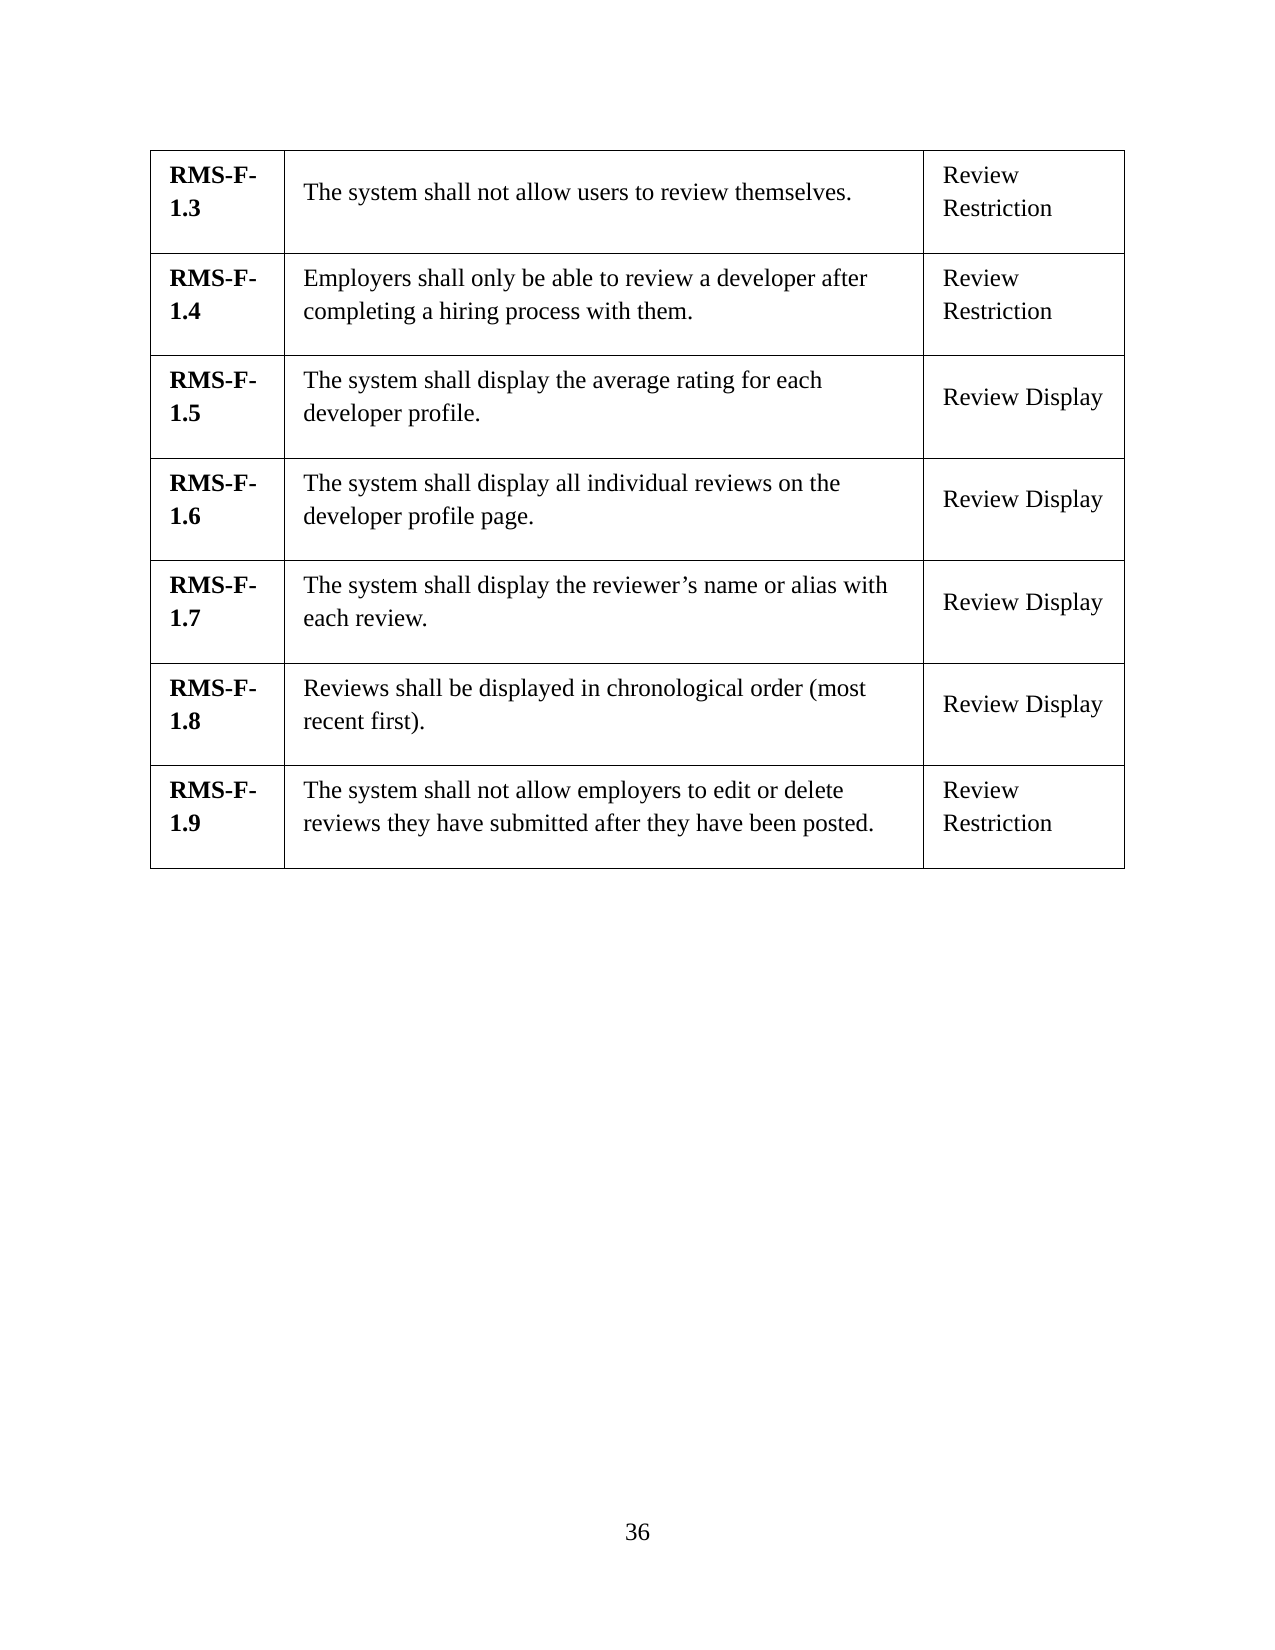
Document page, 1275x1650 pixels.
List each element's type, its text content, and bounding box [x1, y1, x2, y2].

table_cell Review Display [924, 561, 1124, 662]
table_cell Review Display [924, 664, 1124, 765]
table_cell RMS-F-1.5 [151, 356, 284, 457]
table_cell Review Display [924, 356, 1124, 457]
table_cell Review Display [924, 459, 1124, 560]
table_cell RMS-F-1.3 [151, 151, 284, 252]
table_cell The system shall not allow users to review themselves. [285, 151, 923, 252]
table_cell The system shall display the reviewer’s name or alias with each review. [285, 561, 923, 662]
table_cell RMS-F-1.6 [151, 459, 284, 560]
table_cell Reviews shall be displayed in chronological order (most recent first). [285, 664, 923, 765]
table_cell RMS-F-1.8 [151, 664, 284, 765]
table_cell The system shall not allow employers to edit or delete reviews they have submitted after they have been posted. [285, 766, 923, 867]
table_cell RMS-F-1.9 [151, 766, 284, 867]
table_cell The system shall display all individual reviews on the developer profile page. [285, 459, 923, 560]
table_cell Review Restriction [924, 151, 1124, 252]
table_cell Review Restriction [924, 254, 1124, 355]
table_cell The system shall display the average rating for each developer profile. [285, 356, 923, 457]
table_cell RMS-F-1.7 [151, 561, 284, 662]
table_cell Employers shall only be able to review a developer after completing a hiring process with them. [285, 254, 923, 355]
table_cell Review Restriction [924, 766, 1124, 867]
table_cell RMS-F-1.4 [151, 254, 284, 355]
